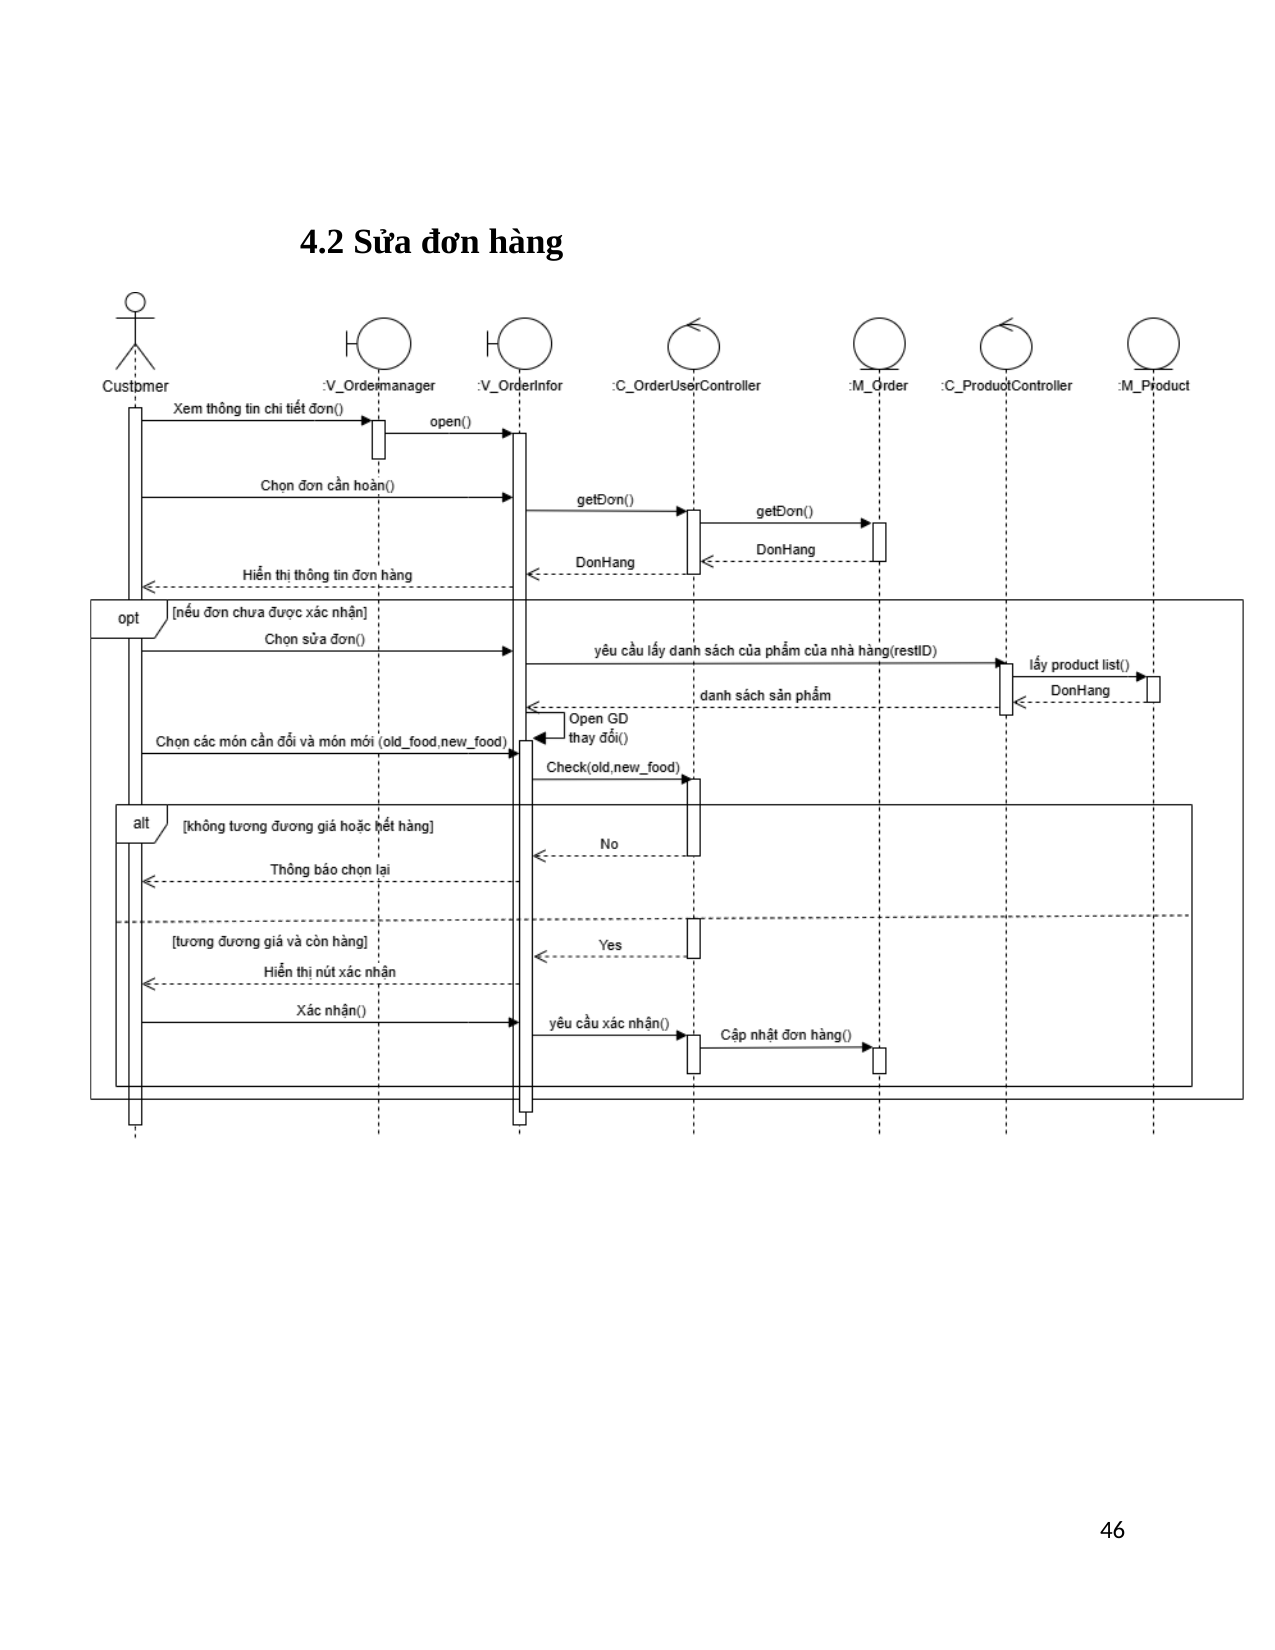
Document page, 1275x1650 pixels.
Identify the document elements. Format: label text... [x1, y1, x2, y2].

picture [90, 292, 1244, 1141]
text 4.2 Sửa đơn hàng [300, 220, 1125, 261]
